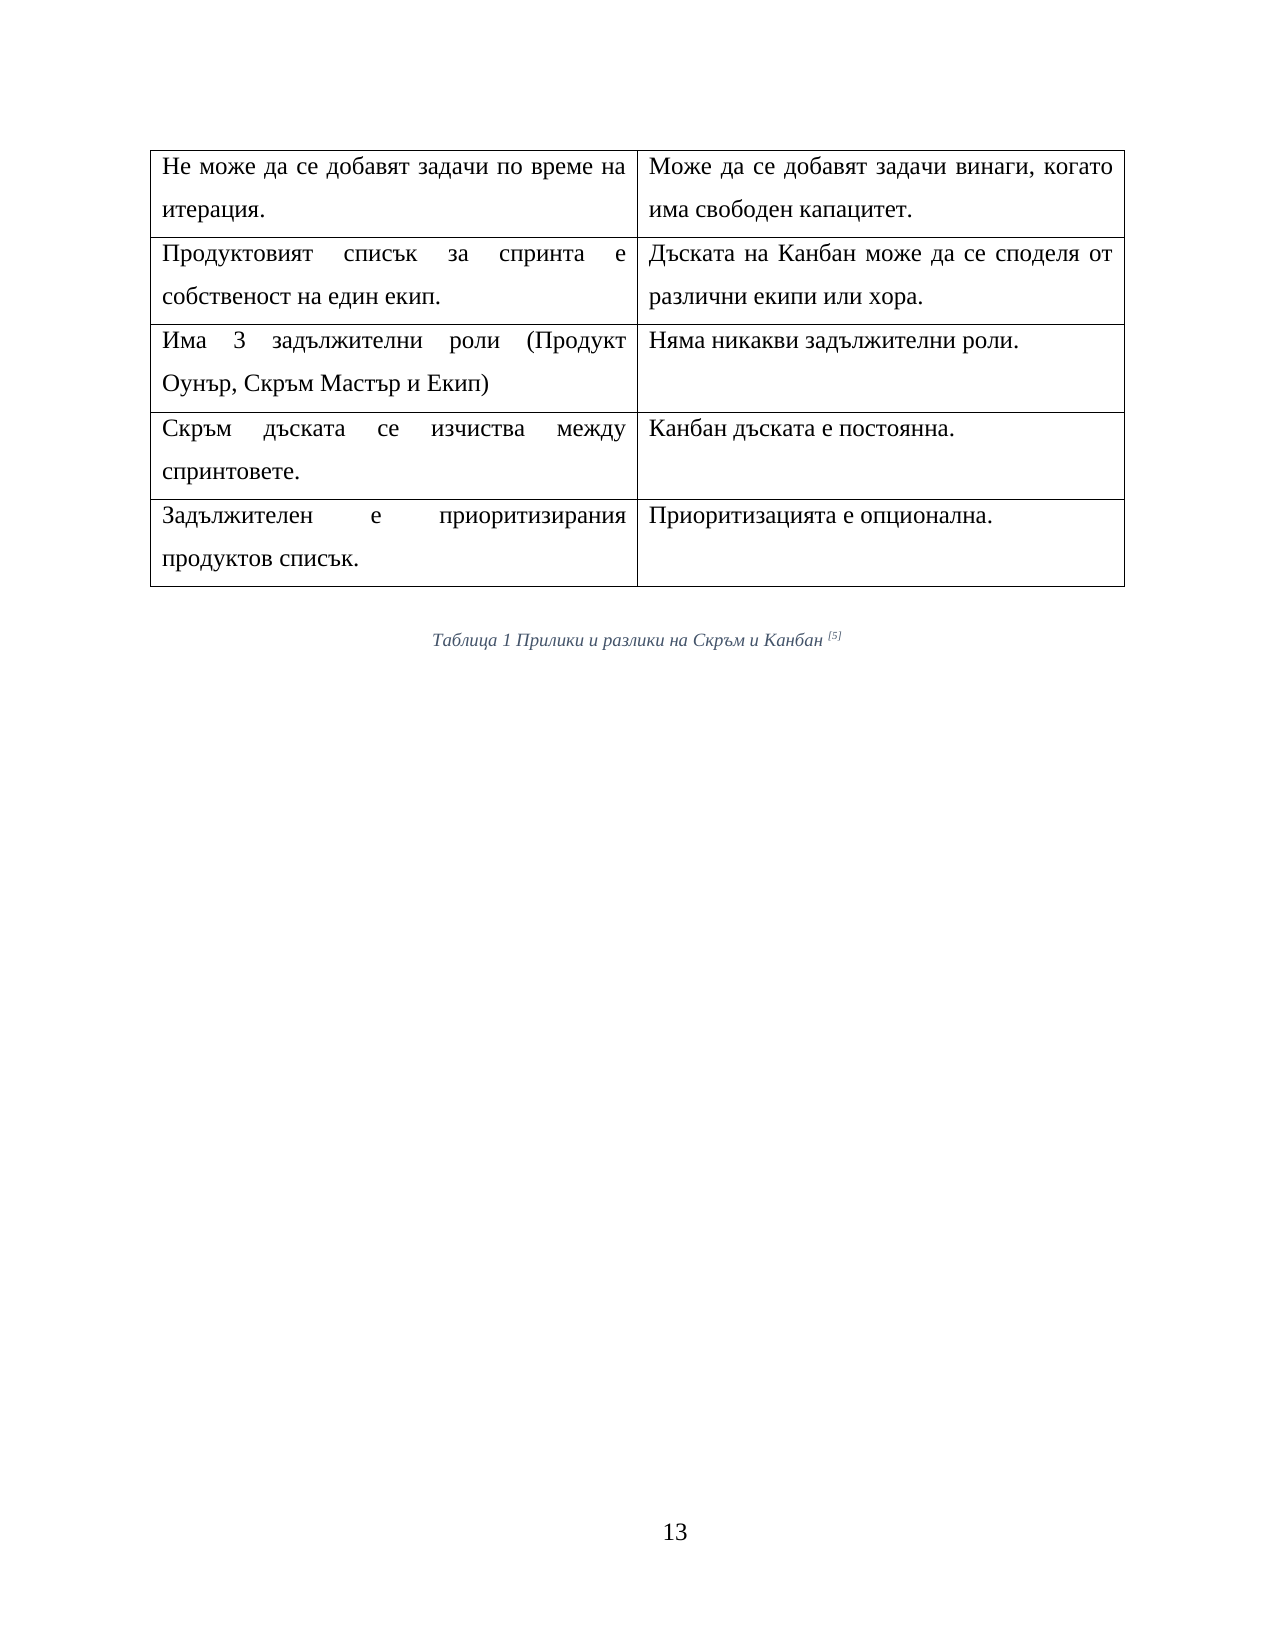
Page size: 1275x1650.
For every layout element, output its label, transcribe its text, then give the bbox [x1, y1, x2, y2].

table_cell Не може да се добавят задачи по време на итерация. [151, 151, 637, 237]
table_cell Скръм дъската се изчиства между спринтовете. [151, 413, 637, 499]
table_cell Няма никакви задължителни роли. [638, 325, 1124, 412]
table_cell Може да се добавят задачи винаги, когато има свободен капацитет. [638, 151, 1124, 237]
table_cell Приоритизацията е опционална. [638, 500, 1124, 586]
table_cell Канбан дъската е постоянна. [638, 413, 1124, 499]
table_cell Продуктовият списък за спринта е собственост на един екип. [151, 238, 637, 324]
table_cell Дъската на Канбан може да се споделя от различни екипи или хора. [638, 238, 1124, 324]
table_cell Задължителен е приоритизирания продуктов списък. [151, 500, 637, 586]
table_cell Има 3 задължителни роли (Продукт Оунър, Скръм Мастър и Екип) [151, 325, 637, 412]
